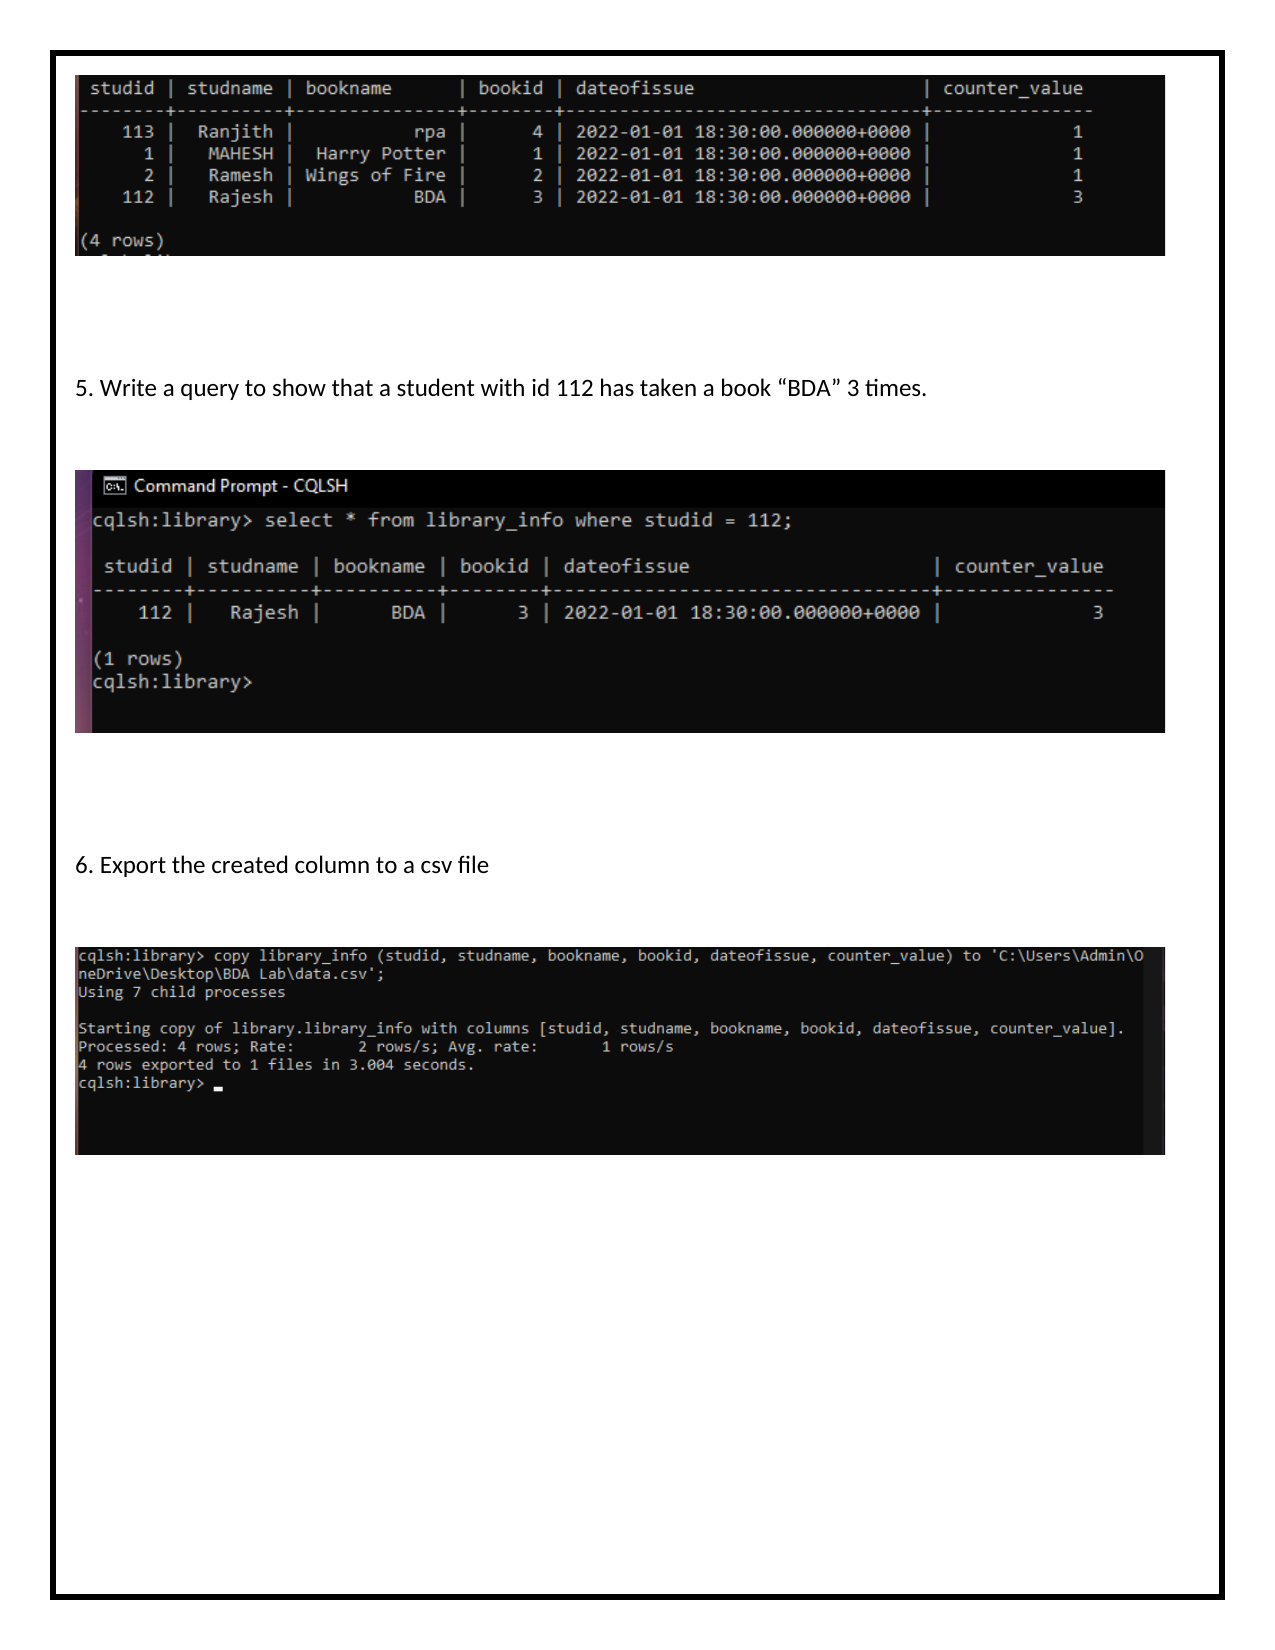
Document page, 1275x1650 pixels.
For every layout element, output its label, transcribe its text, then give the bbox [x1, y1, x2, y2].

picture [75, 75, 1166, 256]
picture [75, 470, 1166, 733]
text 6. Export the created column to a csv file [75, 849, 1200, 879]
text 5. Write a query to show that a student with id 112 has taken a book “BDA” 3 times. [75, 372, 1200, 403]
picture [75, 947, 1166, 1155]
